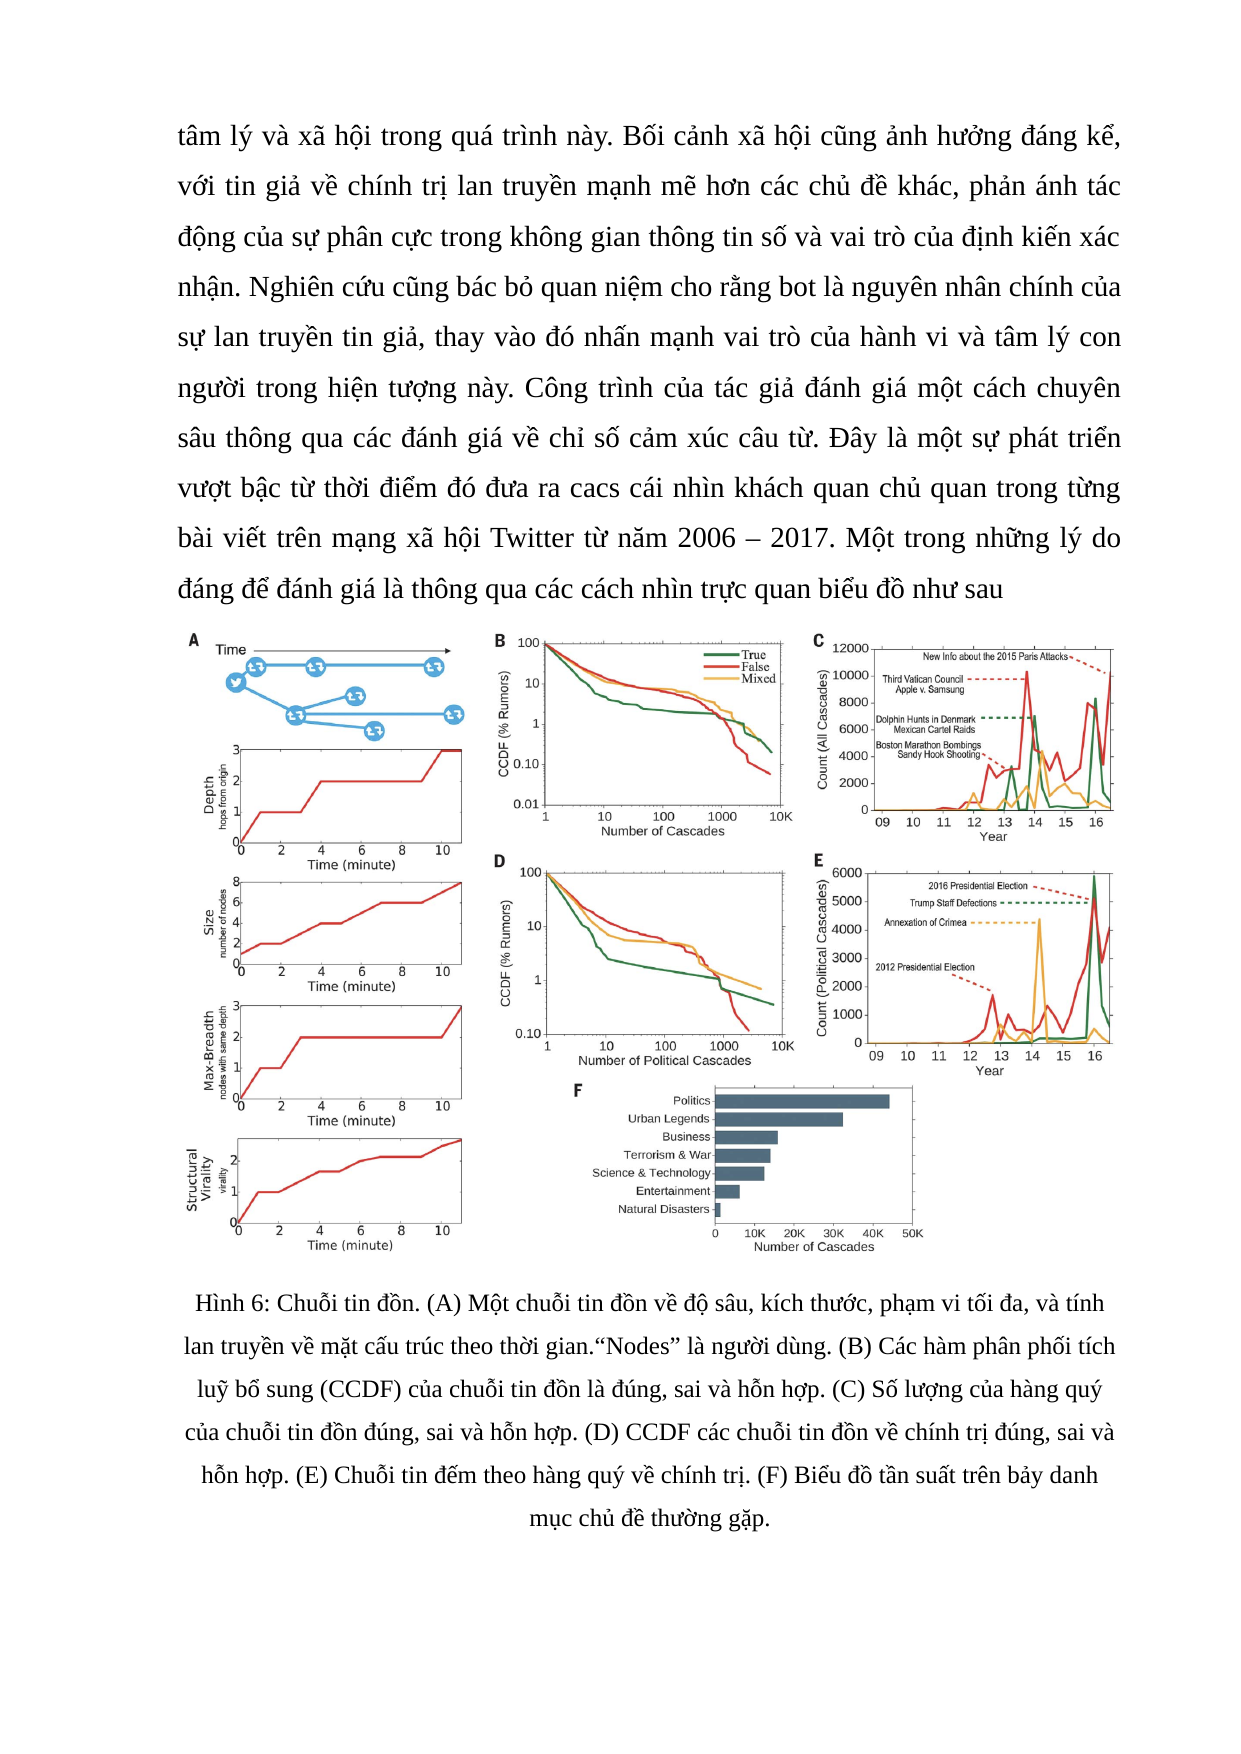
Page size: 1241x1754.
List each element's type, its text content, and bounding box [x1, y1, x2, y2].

picture [179, 621, 1120, 1259]
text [177, 118, 1122, 604]
text Hình 6: Chuỗi tin đồn. (A) Một chuỗi tin đồn về độ sâu, kích thước, phạm vi tối đa, và tính lan truyền về mặt cấu trúc theo thời gian.“Nodes” là người dùng. (B) Các hàm phân phối tích luỹ bổ sung (CCDF) của chuỗi tin đồn là đúng, sai và hỗn hợp. (C) Số lượng của hàng quý của chuỗi tin đồn đúng, sai và hỗn hợp. (D) CCDF các chuỗi tin đồn về chính trị đúng, sai và hỗn hợp. (E) Chuỗi tin đếm theo hàng quý về chính trị. (F) Biểu đồ tần suất trên bảy danh mục chủ đề thường gặp. [177, 1288, 1122, 1532]
